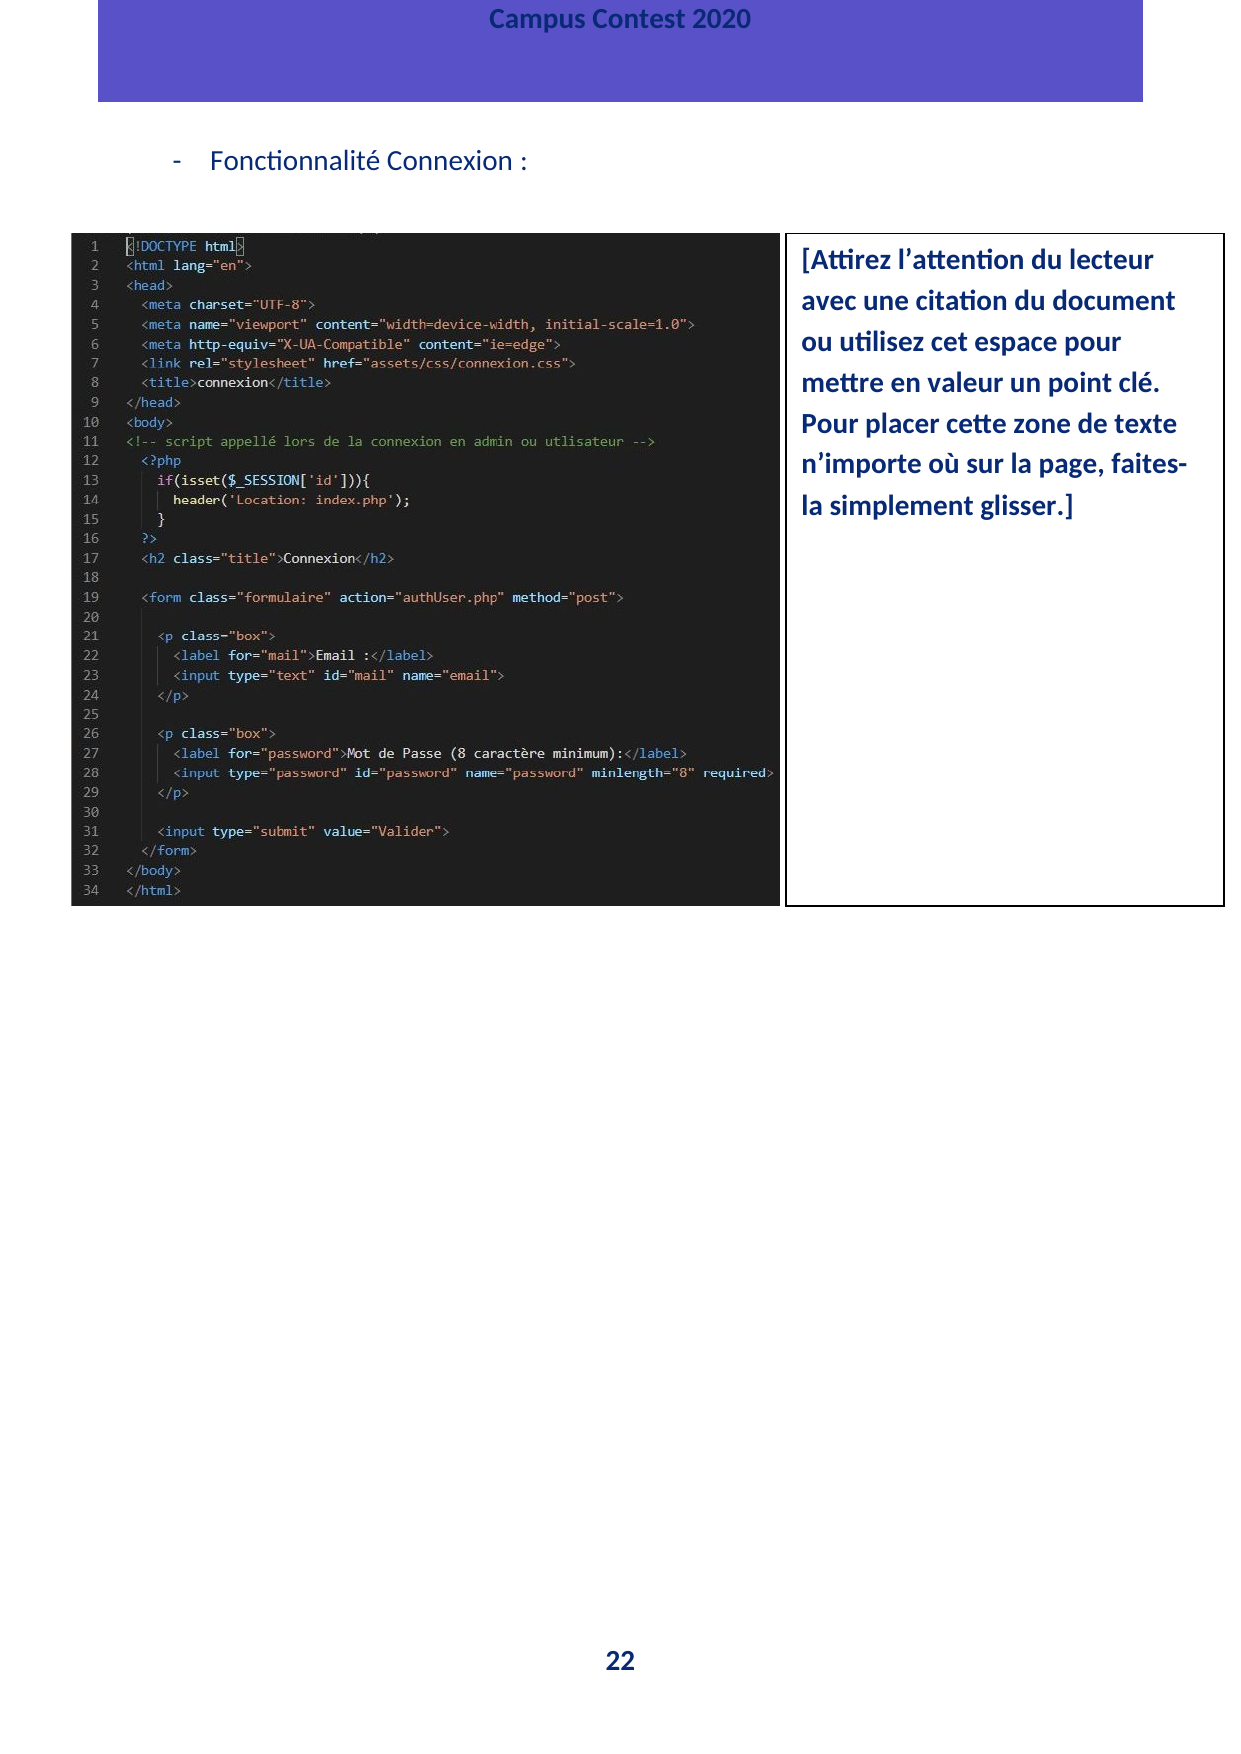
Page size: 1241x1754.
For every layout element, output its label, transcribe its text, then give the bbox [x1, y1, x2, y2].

picture [71, 233, 780, 906]
list Fonctionnalité Connexion : [172, 142, 1143, 178]
